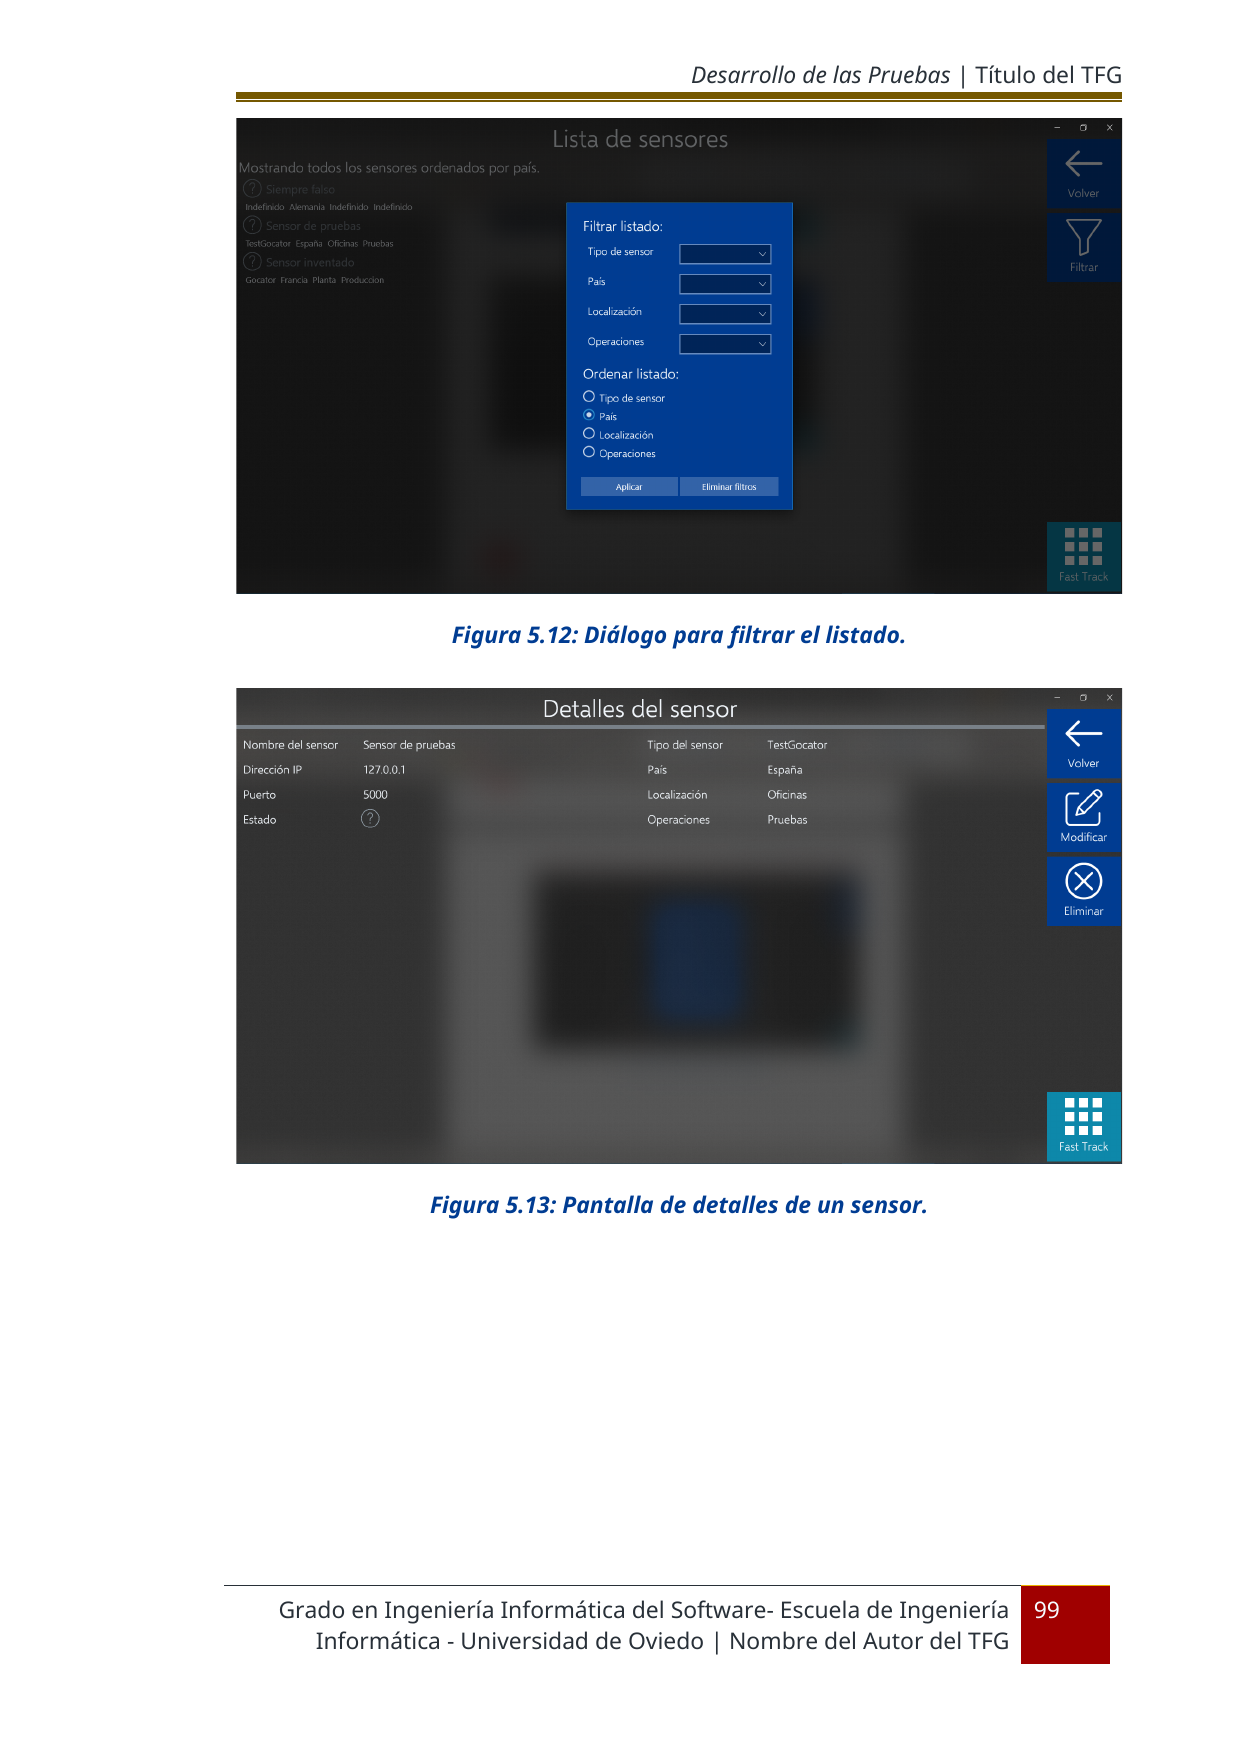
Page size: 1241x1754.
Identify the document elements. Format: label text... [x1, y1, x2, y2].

picture [236, 118, 1123, 594]
text Figura 5.12: Diálogo para filtrar el listado. [236, 619, 1122, 651]
picture [236, 688, 1123, 1164]
text Figura 5.13: Pantalla de detalles de un sensor. [236, 1189, 1122, 1221]
